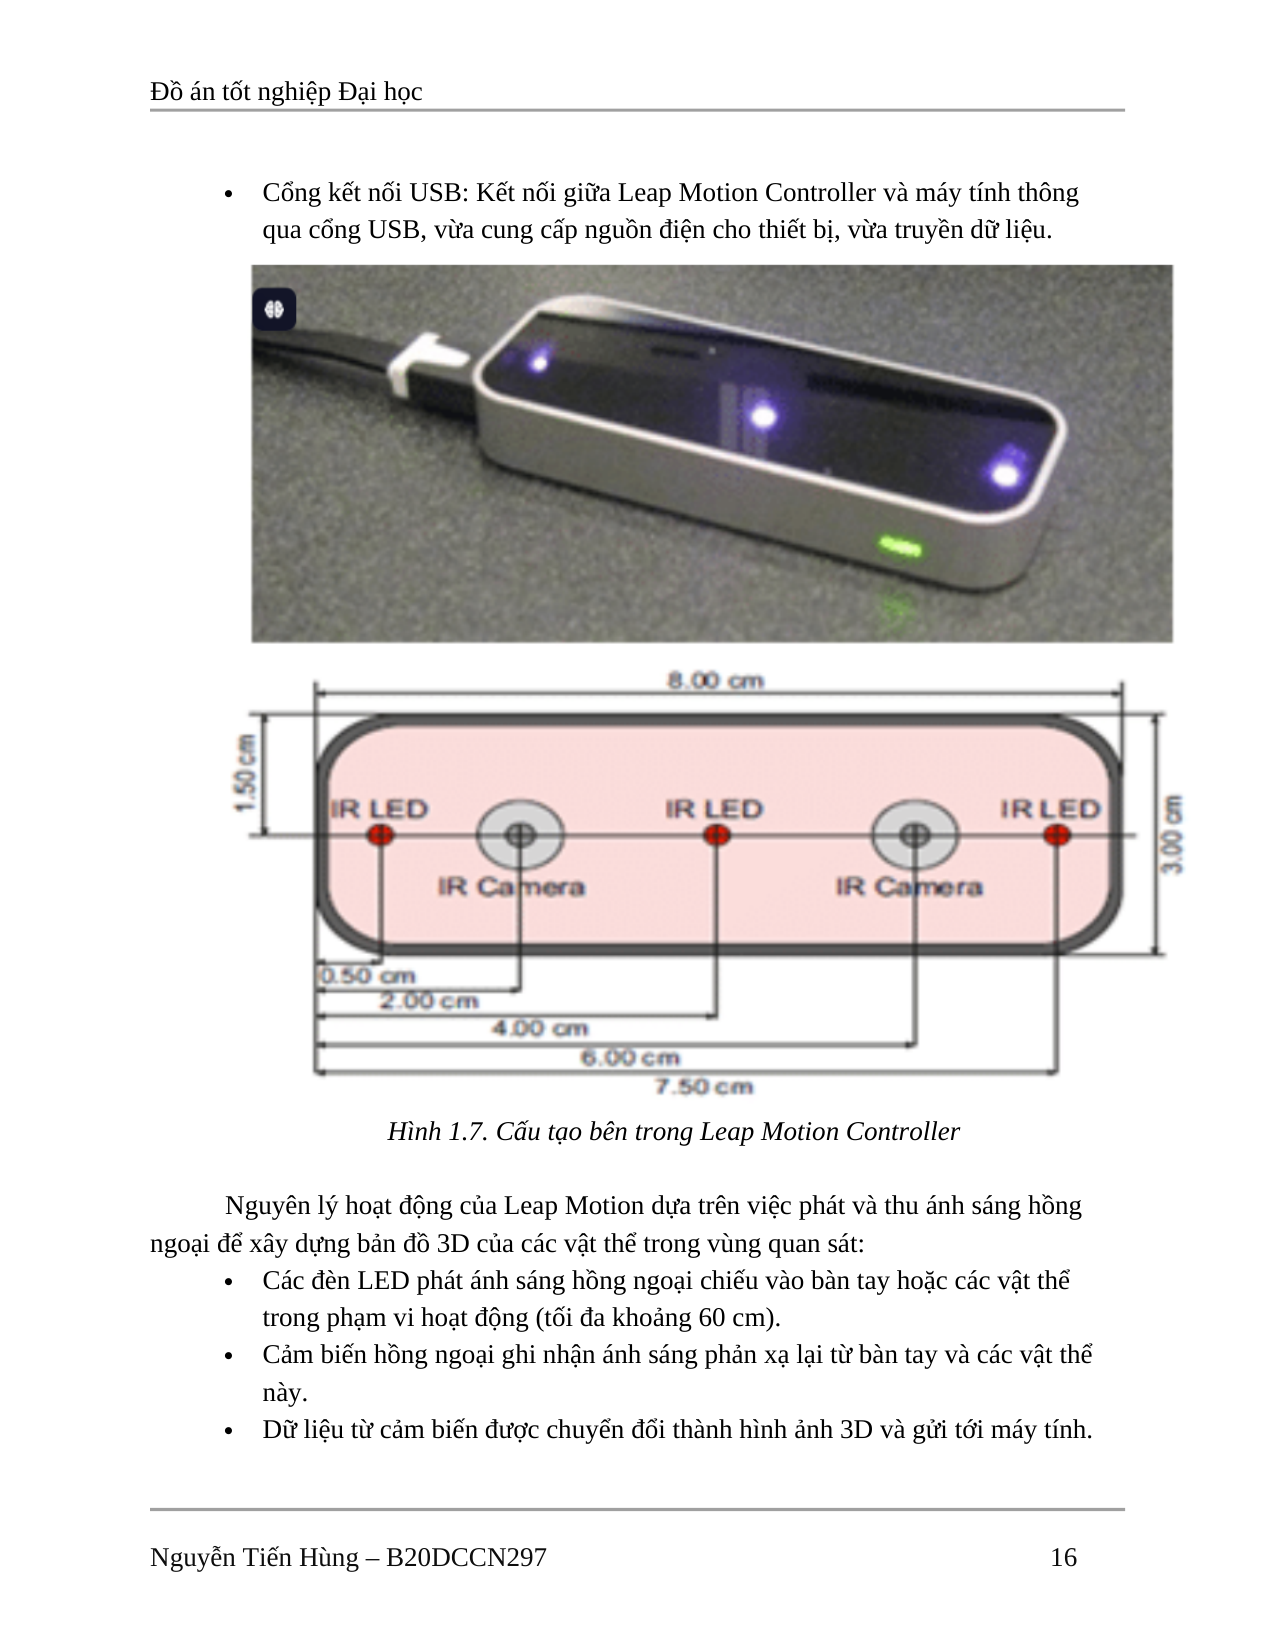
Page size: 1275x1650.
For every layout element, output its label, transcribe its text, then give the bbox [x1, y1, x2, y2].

list Cổng kết nối USB: Kết nối giữa Leap Motion Controller và máy tính thông qua cổng USB, vừa cung cấp nguồn điện cho thiết bị, vừa truyền dữ liệu. [225, 176, 1125, 244]
list Dữ liệu từ cảm biến được chuyển đổi thành hình ảnh 3D và gửi tới máy tính. [225, 1413, 1125, 1444]
list Cảm biến hồng ngoại ghi nhận ánh sáng phản xạ lại từ bàn tay và các vật thể này. [225, 1338, 1125, 1407]
text Hình 1.7. Cấu tạo bên trong Leap Motion Controller [225, 1115, 1125, 1146]
picture [225, 250, 1200, 1109]
list Các đèn LED phát ánh sáng hồng ngoại chiếu vào bàn tay hoặc các vật thể trong phạm vi hoạt động (tối đa khoảng 60 cm). [225, 1264, 1125, 1332]
text Nguyên lý hoạt động của Leap Motion dựa trên việc phát và thu ánh sáng hồng ngoại để xây dựng bản đồ 3D của các vật thể trong vùng quan sát: [150, 1189, 1125, 1258]
